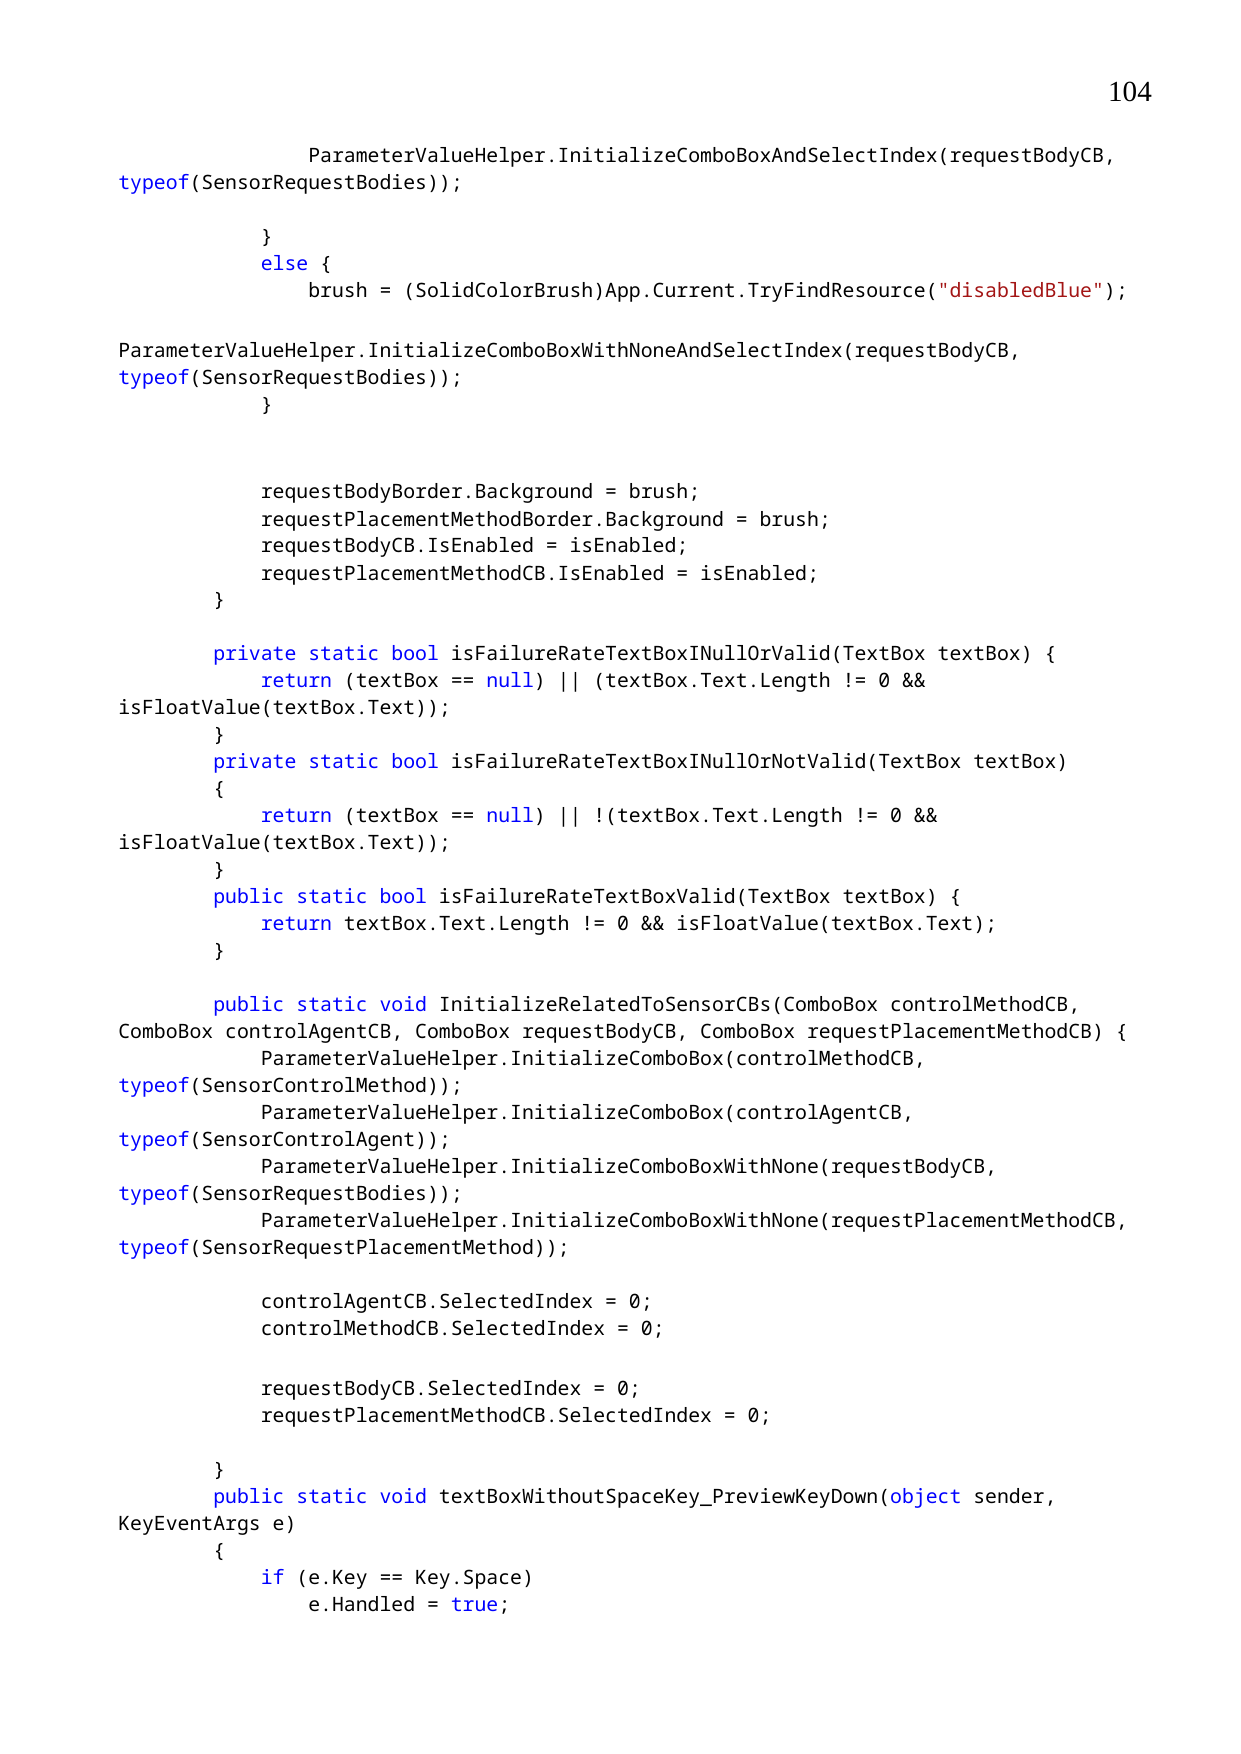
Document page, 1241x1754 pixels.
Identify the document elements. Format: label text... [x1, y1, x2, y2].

text ParameterValueHelper.InitializeComboBoxAndSelectIndex(requestBodyCB, typeof(SensorRequestBodies)); [118, 141, 1152, 195]
text return textBox.Text.Length != 0 && isFloatValue(textBox.Text); [118, 909, 1152, 936]
text } [118, 936, 1152, 963]
text return (textBox == null) || (textBox.Text.Length != 0 && isFloatValue(textBox.Text)); [118, 667, 1152, 721]
text brush = (SolidColorBrush)App.Current.TryFindResource("disabledBlue"); [118, 276, 1152, 303]
text requestPlacementMethodCB.SelectedIndex = 0; [118, 1402, 1152, 1429]
text public static bool isFailureRateTextBoxValid(TextBox textBox) { [118, 882, 1152, 909]
text ParameterValueHelper.InitializeComboBox(controlAgentCB, typeof(SensorControlAgent)); [118, 1098, 1152, 1152]
text else { [118, 249, 1152, 276]
text ParameterValueHelper.InitializeComboBoxWithNone(requestPlacementMethodCB, typeof(SensorRequestPlacementMethod)); [118, 1206, 1152, 1260]
text public static void textBoxWithoutSpaceKey_PreviewKeyDown(object sender, KeyEventArgs e) [118, 1483, 1152, 1537]
text controlMethodCB.SelectedIndex = 0; [118, 1314, 1152, 1341]
text if (e.Key == Key.Space) [118, 1563, 1152, 1591]
text controlAgentCB.SelectedIndex = 0; [118, 1287, 1152, 1314]
text requestBodyCB.IsEnabled = isEnabled; [118, 532, 1152, 559]
text private static bool isFailureRateTextBoxINullOrValid(TextBox textBox) { [118, 640, 1152, 667]
text ParameterValueHelper.InitializeComboBoxWithNoneAndSelectIndex(requestBodyCB, typeof(SensorRequestBodies)); [118, 303, 1152, 390]
text ParameterValueHelper.InitializeComboBoxWithNone(requestBodyCB, typeof(SensorRequestBodies)); [118, 1152, 1152, 1206]
text ParameterValueHelper.InitializeComboBox(controlMethodCB, typeof(SensorControlMethod)); [118, 1044, 1152, 1098]
text } [118, 721, 1152, 748]
text private static bool isFailureRateTextBoxINullOrNotValid(TextBox textBox) [118, 748, 1152, 774]
text } [118, 222, 1152, 249]
text } [118, 856, 1152, 882]
text requestPlacementMethodBorder.Background = brush; [118, 505, 1152, 532]
text requestPlacementMethodCB.IsEnabled = isEnabled; [118, 559, 1152, 586]
text } [118, 390, 1152, 417]
text requestBodyCB.SelectedIndex = 0; [118, 1375, 1152, 1402]
text } [118, 1456, 1152, 1483]
text requestBodyBorder.Background = brush; [118, 478, 1152, 505]
text e.Handled = true; [118, 1591, 1152, 1617]
text return (textBox == null) || !(textBox.Text.Length != 0 && isFloatValue(textBox.Text)); [118, 802, 1152, 856]
text public static void InitializeRelatedToSensorCBs(ComboBox controlMethodCB, ComboBox controlAgentCB, ComboBox requestBodyCB, ComboBox requestPlacementMethodCB) { [118, 990, 1152, 1044]
text } [118, 586, 1152, 613]
text { [118, 1537, 1152, 1563]
text { [118, 774, 1152, 802]
